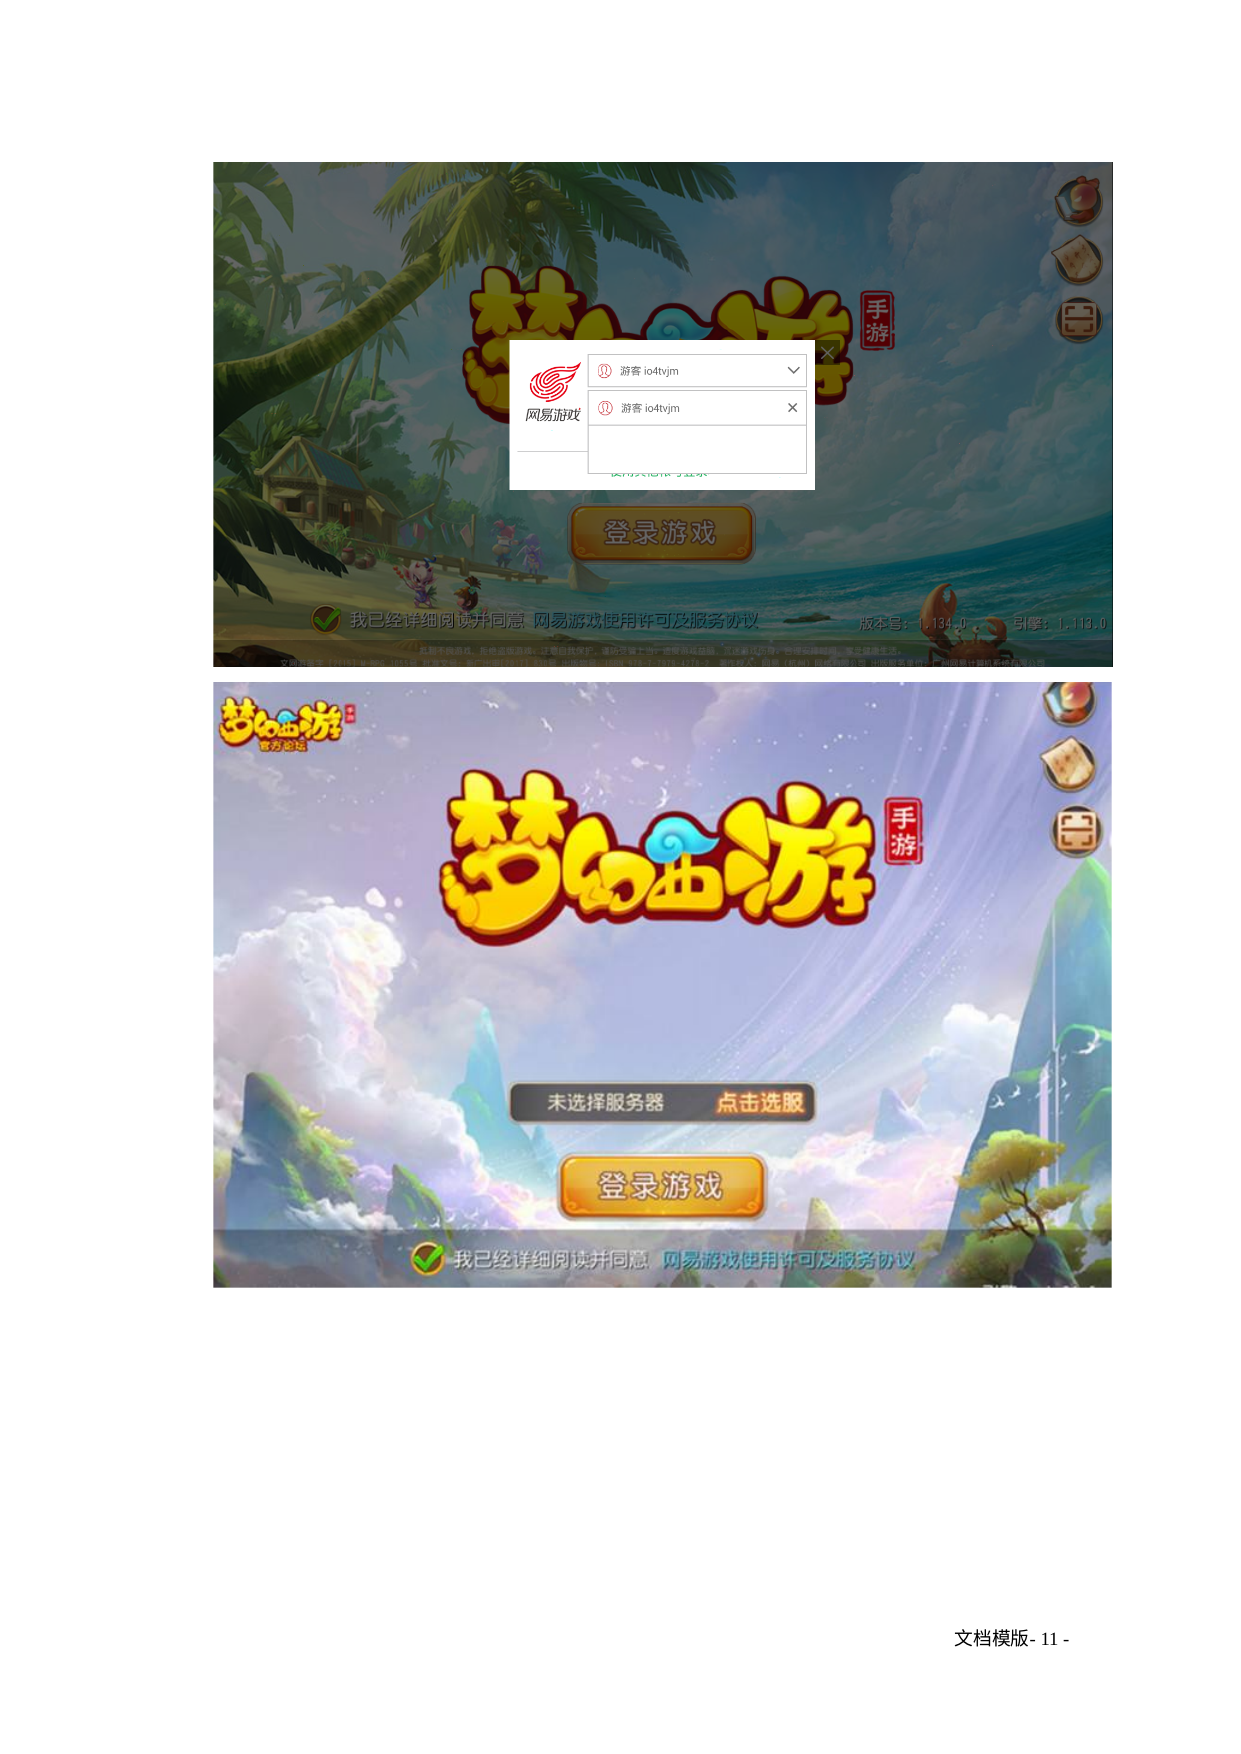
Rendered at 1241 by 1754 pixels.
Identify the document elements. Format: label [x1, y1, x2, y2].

picture [213, 682, 1113, 1289]
picture [213, 162, 1113, 667]
